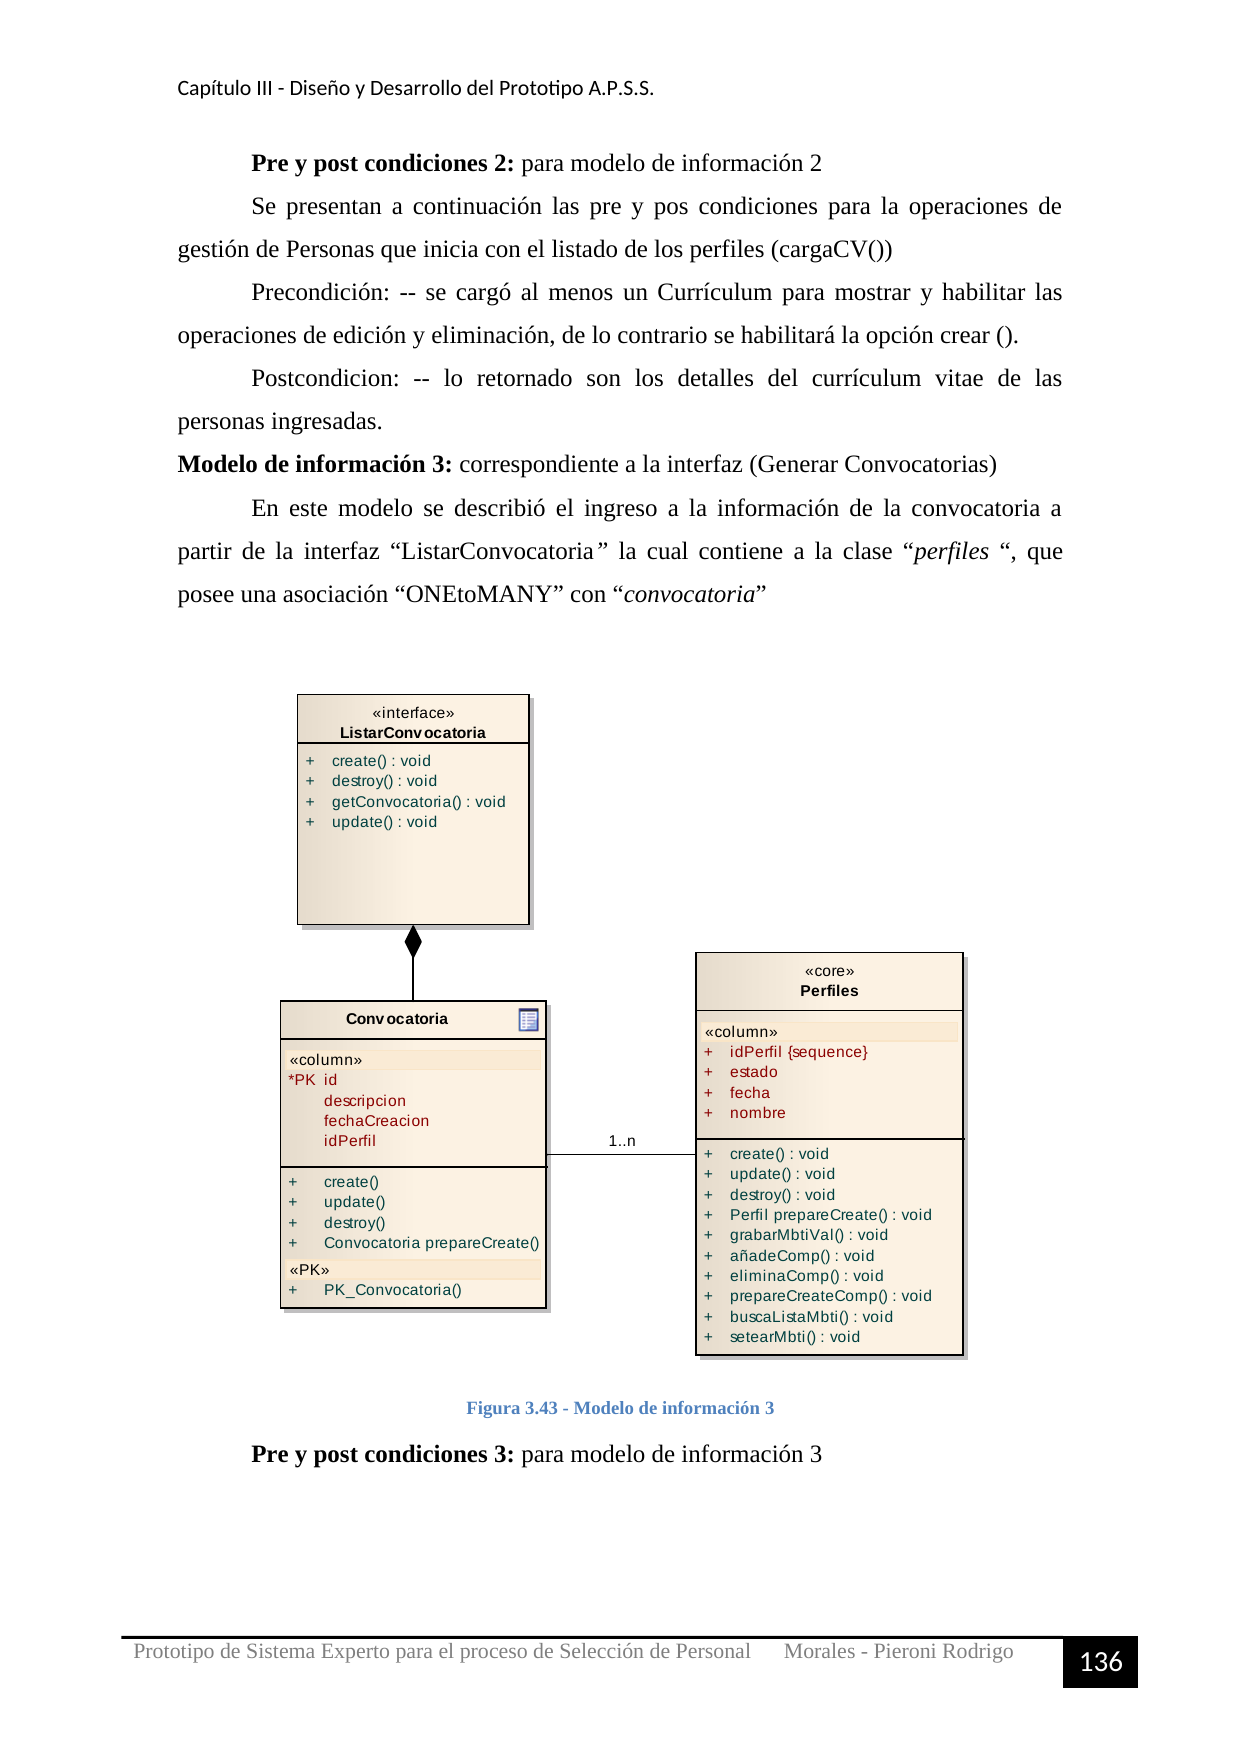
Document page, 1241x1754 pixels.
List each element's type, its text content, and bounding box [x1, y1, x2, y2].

text Precondición: -- se cargó al menos un Currículum para mostrar y habilitar las operaciones de edición y eliminación, de lo contrario se habilitará la opción crear (). [177, 277, 1063, 349]
text Figura 3.43 - Modelo de información 3 [177, 1397, 1063, 1418]
text Postcondicion: -- lo retornado son los detalles del currículum vitae de las personas ingresadas. [177, 363, 1063, 435]
text Modelo de información 3: correspondiente a la interfaz (Generar Convocatorias) [177, 449, 1063, 478]
text En este modelo se describió el ingreso a la información de la convocatoria a partir de la interfaz “ListarConvocatoria” la cual contiene a la clase “perfiles “, que posee una asociación “ONEtoMANY” con “convocatoria” [177, 493, 1063, 608]
text Pre y post condiciones 3: para modelo de información 3 [177, 1439, 1063, 1468]
text Pre y post condiciones 2: para modelo de información 2 [177, 148, 1063, 176]
text Se presentan a continuación las pre y pos condiciones para la operaciones de gestión de Personas que inicia con el listado de los perfiles (cargaCV()) [177, 191, 1063, 263]
